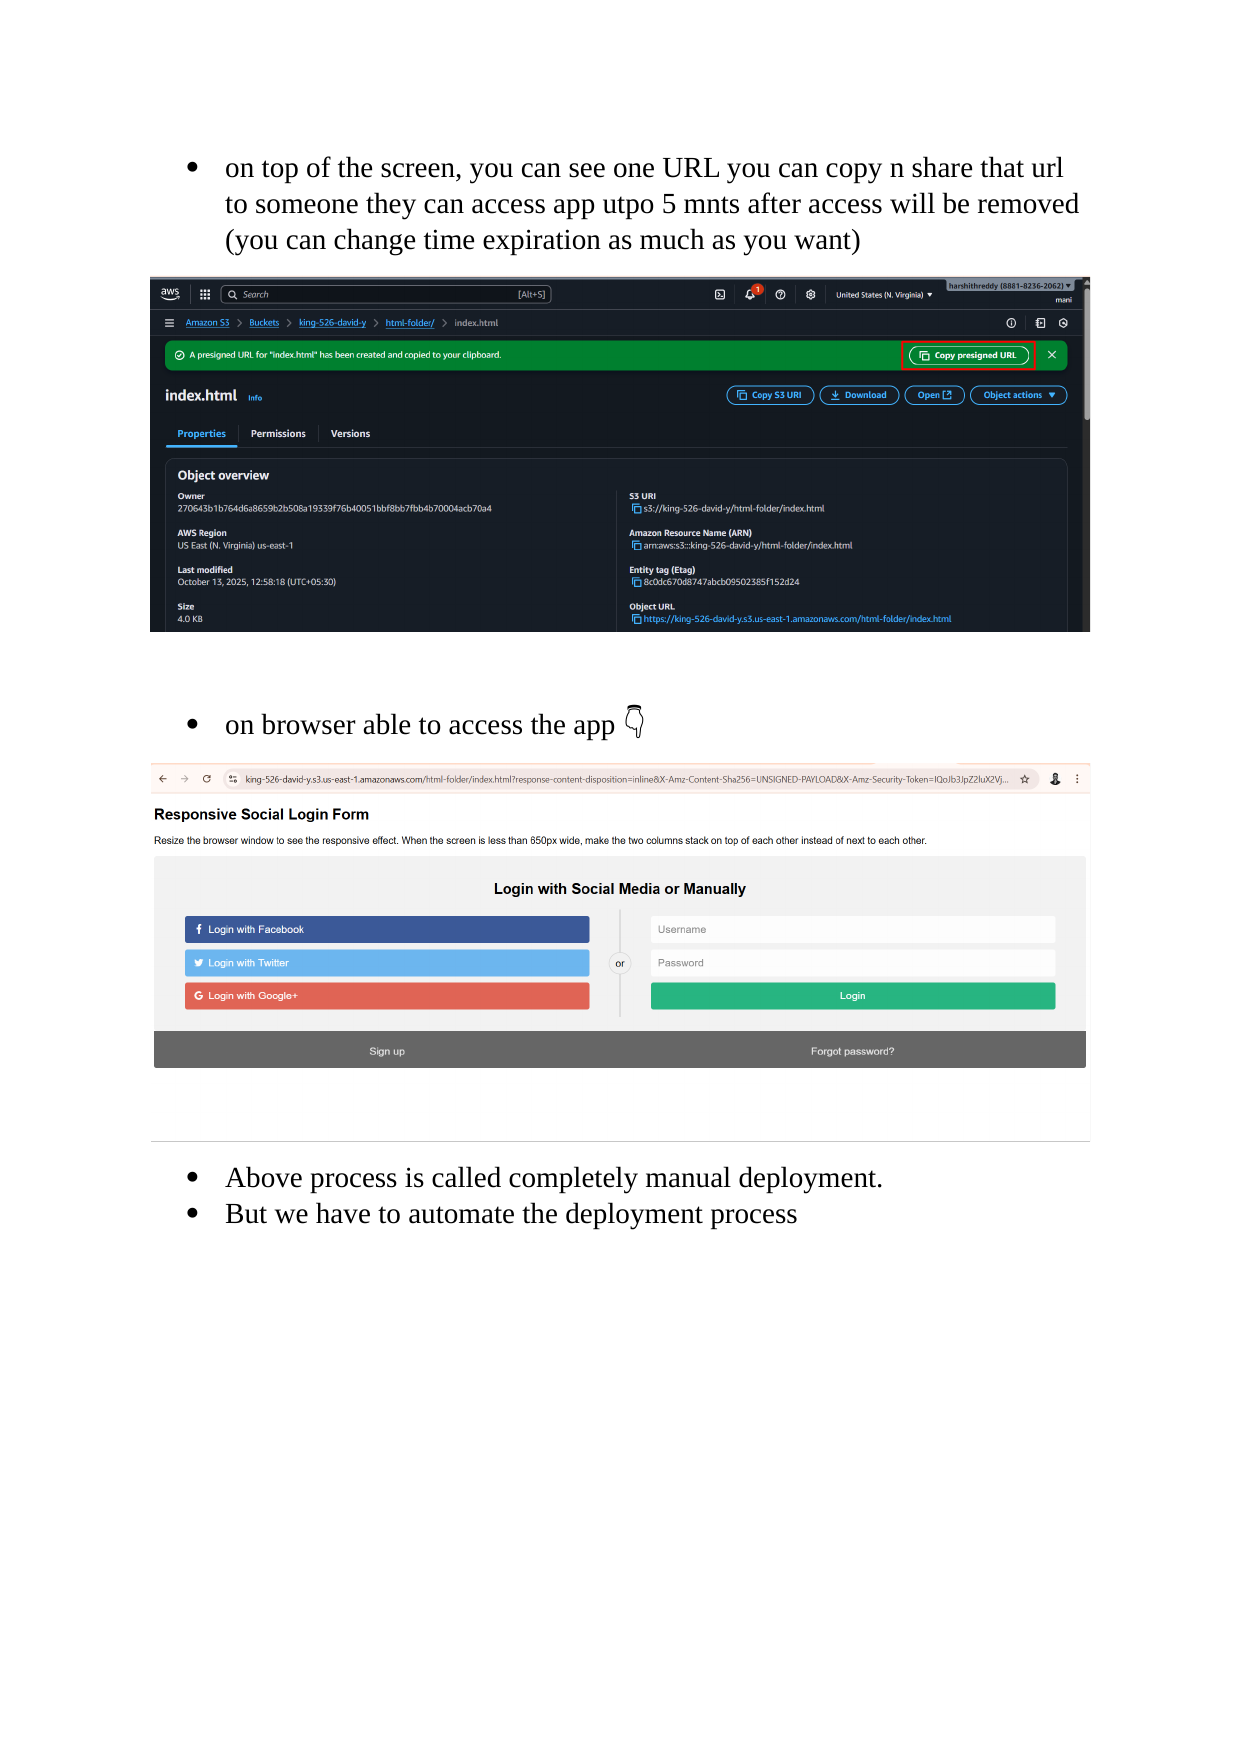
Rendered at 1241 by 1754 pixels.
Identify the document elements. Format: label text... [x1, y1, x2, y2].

list on top of the screen, you can see one URL you can copy n share that url to someone they can access app utpo 5 mnts after access will be removed (you can change time expiration as much as you want) [187, 150, 1090, 256]
list But we have to automate the deployment process [187, 1196, 1090, 1230]
list on browser able to access the app [187, 703, 1090, 743]
list Above process is called completely manual deployment. [187, 1160, 1090, 1194]
picture [150, 275, 1091, 632]
picture [150, 762, 1091, 1142]
